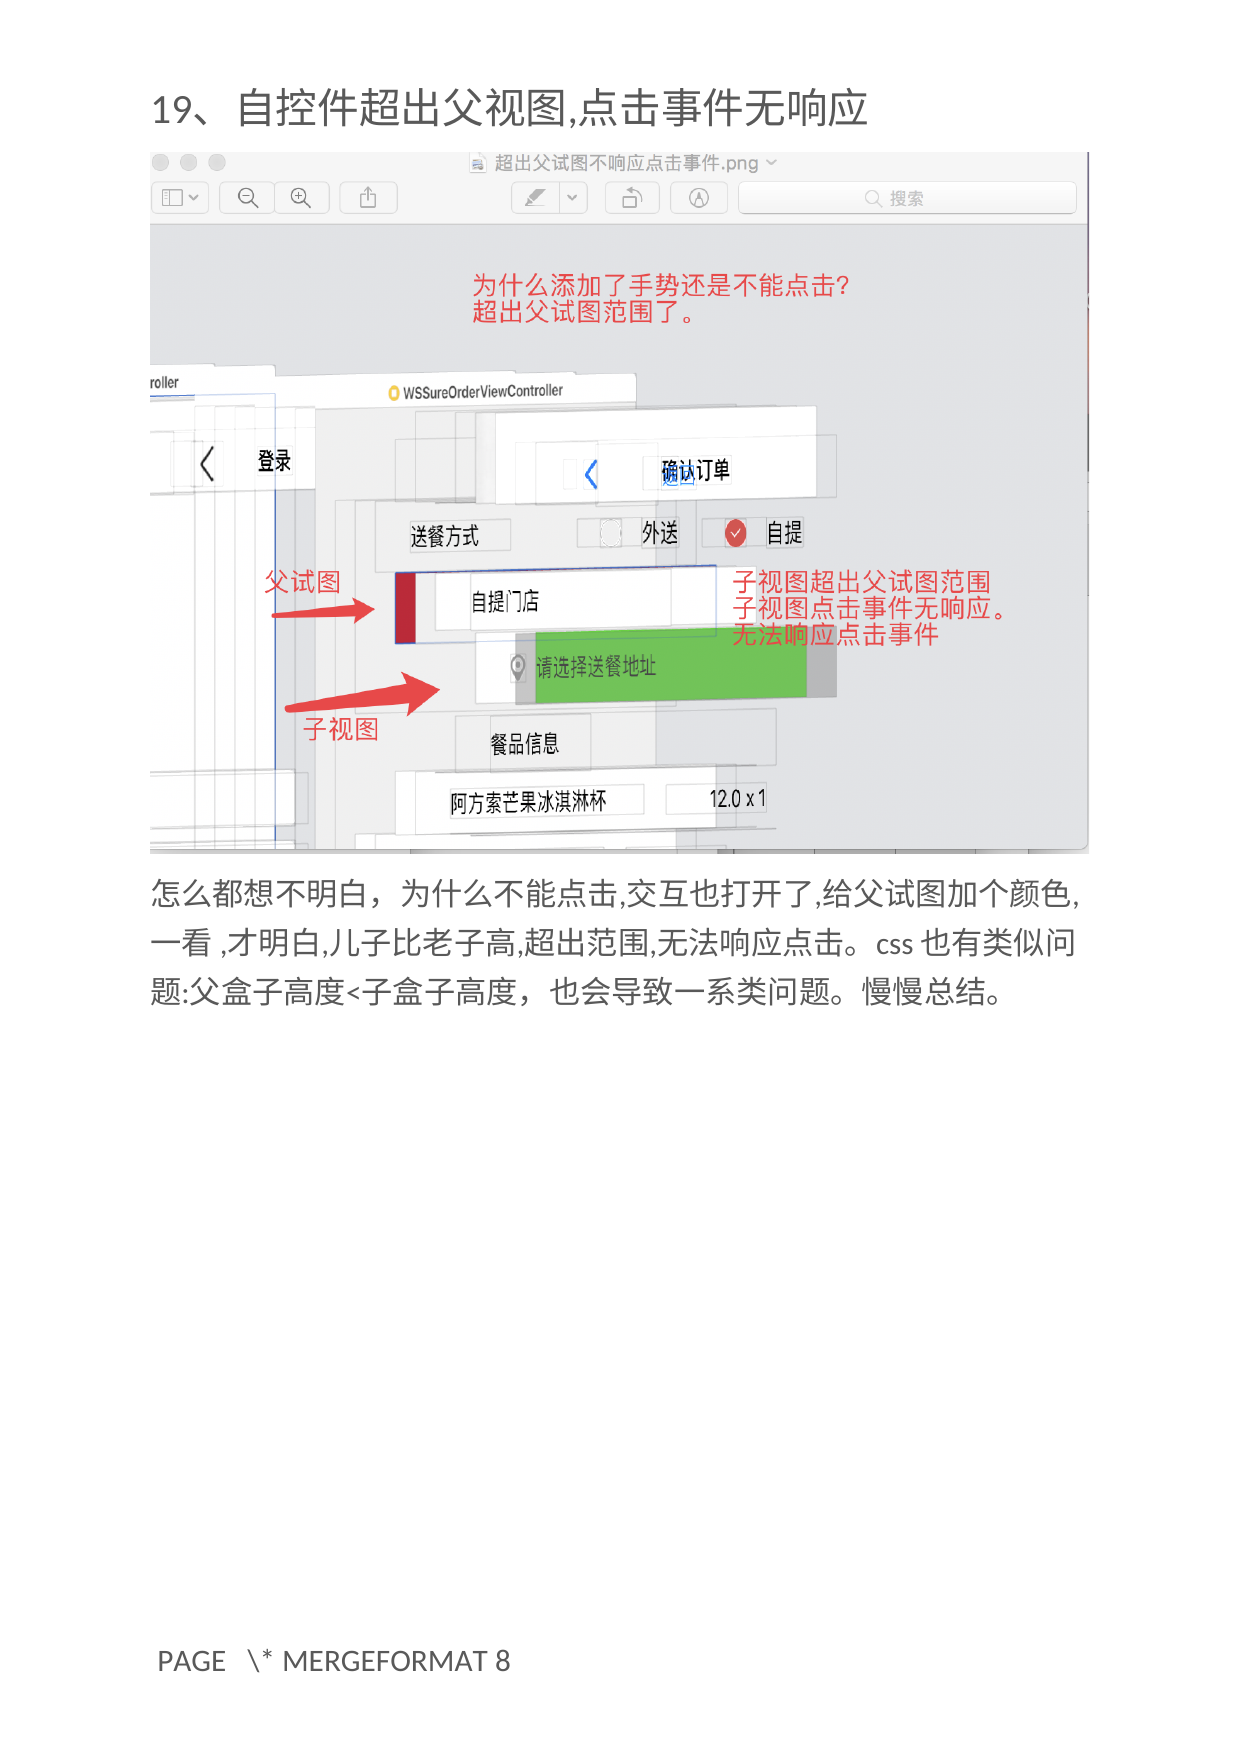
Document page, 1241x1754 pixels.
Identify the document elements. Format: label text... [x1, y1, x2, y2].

picture [150, 152, 1090, 854]
subtitle 自控件超出父视图,点击事件无响应 [150, 75, 1090, 135]
list 怎么都想不明白，为什么不能点击,交互也打开了,给父试图加个颜色,一看 ,才明白,儿子比老子高,超出范围,无法响应点击。css也有类似问题:父盒子高度<子盒子高度，也会导致一系类问题。慢慢总结。 [150, 869, 1090, 1012]
